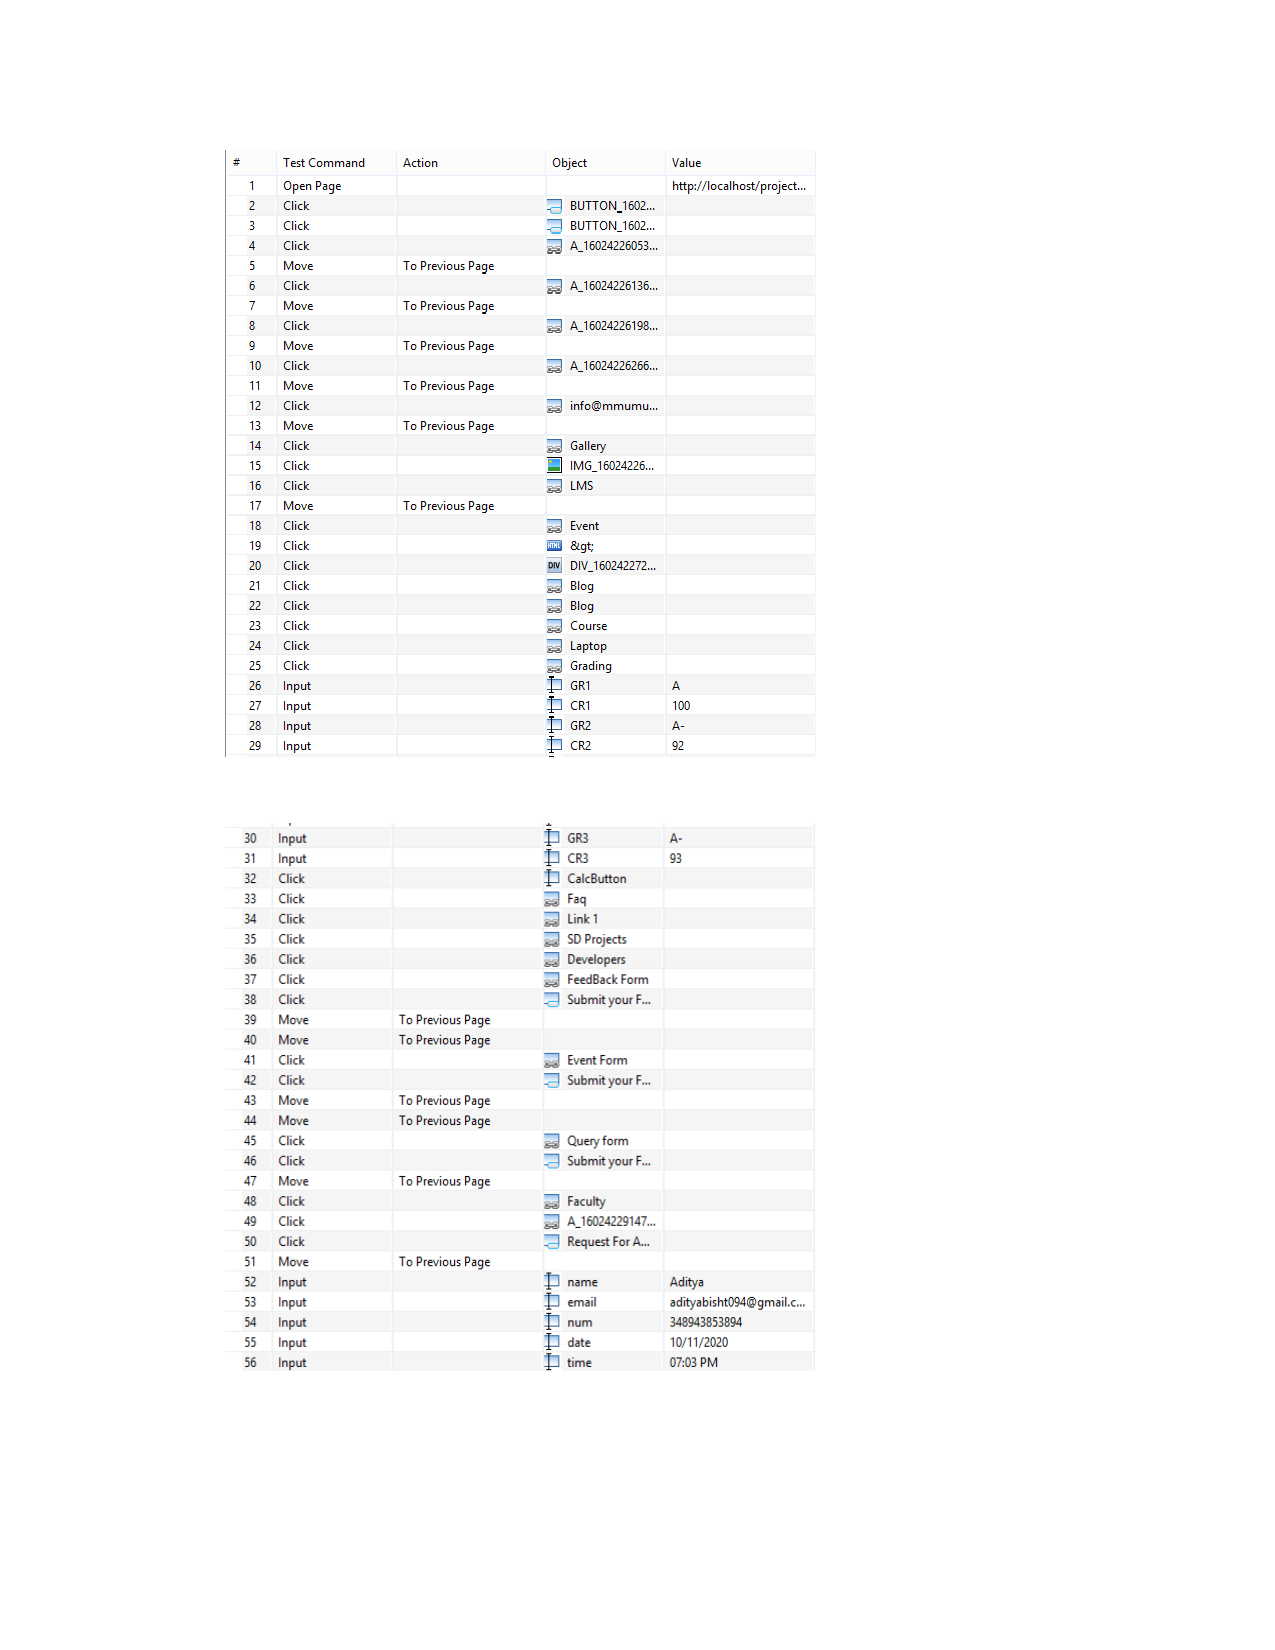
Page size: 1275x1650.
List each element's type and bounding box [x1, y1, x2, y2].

picture [225, 823, 816, 1371]
picture [225, 150, 816, 757]
